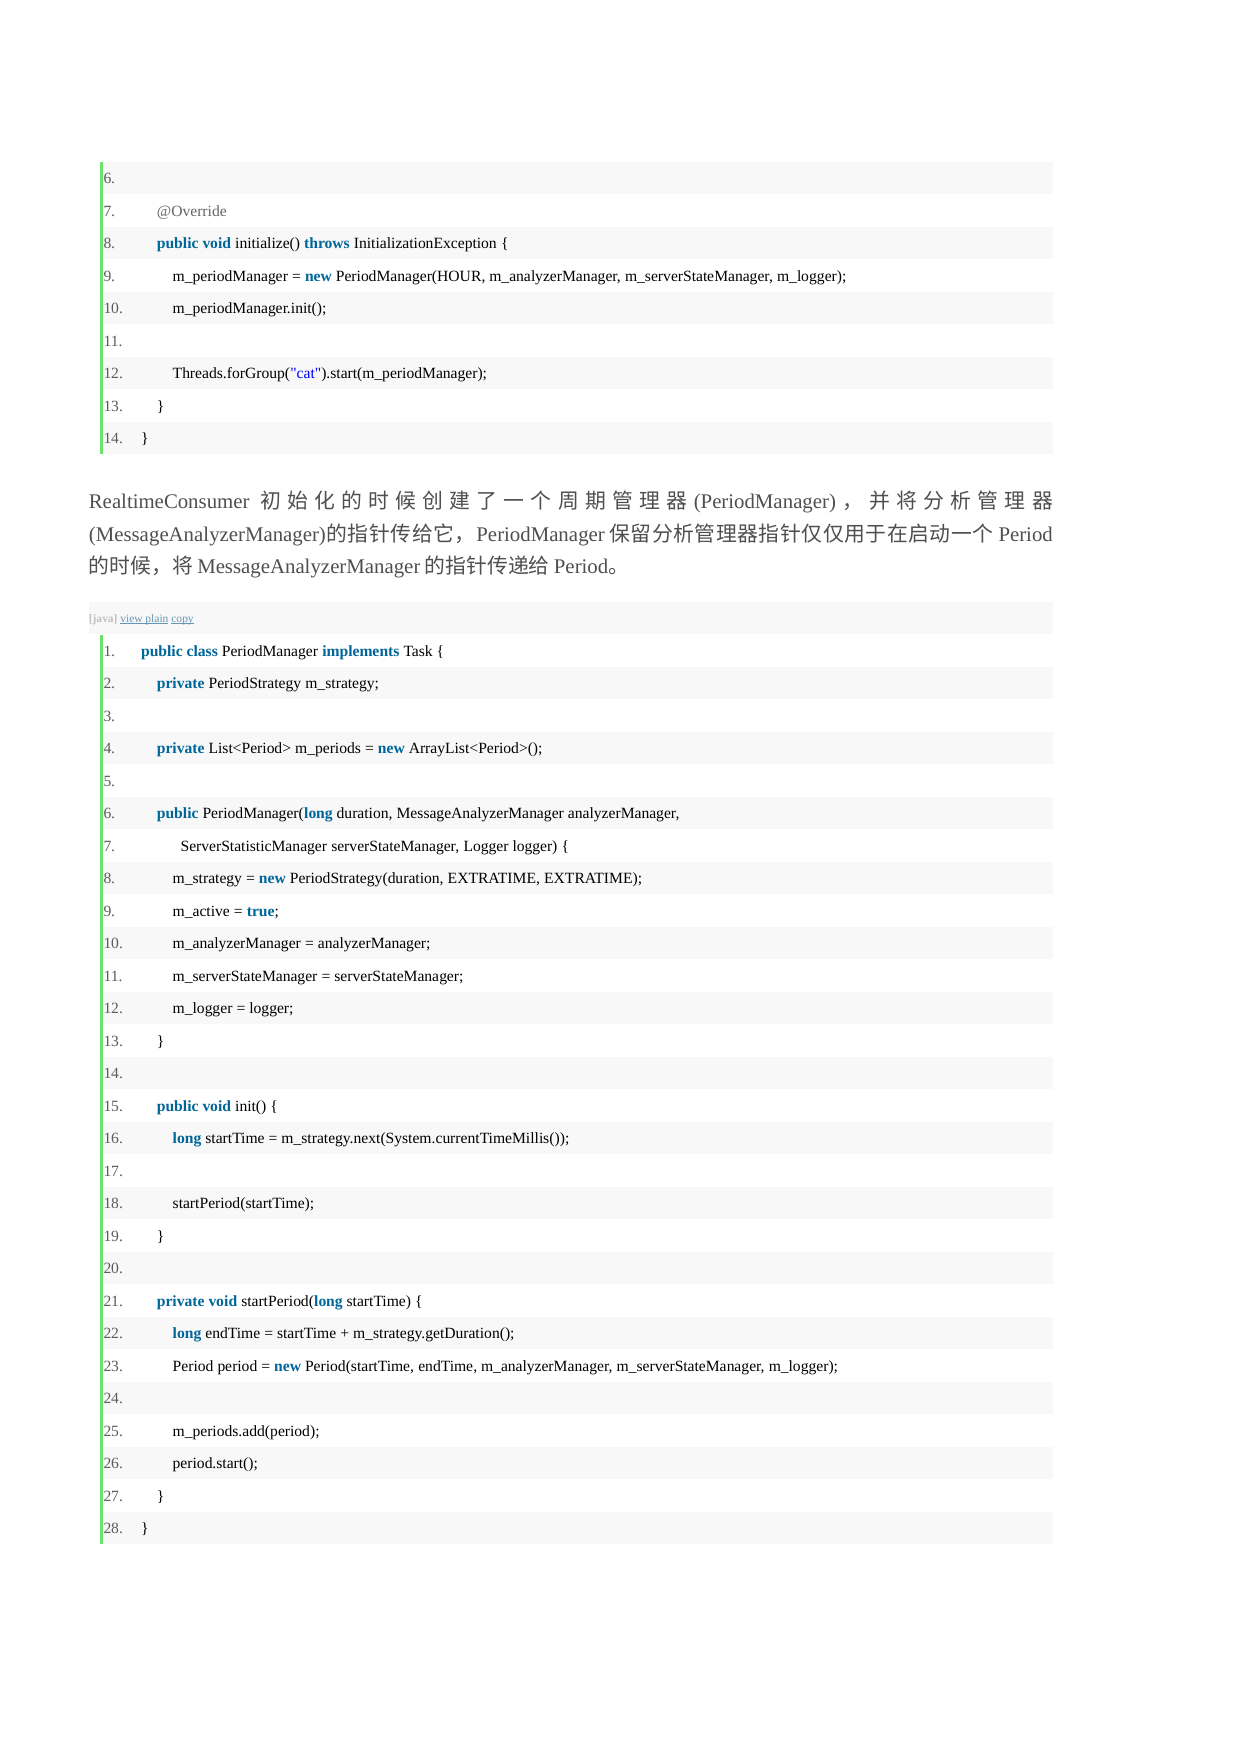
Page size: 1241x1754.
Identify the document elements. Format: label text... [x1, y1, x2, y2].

list } [103, 1024, 1053, 1057]
list public void init() { [103, 1089, 1053, 1122]
list period.start(); [103, 1447, 1053, 1479]
list private List<Period> m_periods = new ArrayList<Period>(); [103, 732, 1053, 764]
list Period period = new Period(startTime, endTime, m_analyzerManager, m_serverStateManager, m_logger); [103, 1349, 1053, 1382]
list @Override [103, 194, 1053, 227]
list m_strategy = new PeriodStrategy(duration, EXTRATIME, EXTRATIME); [103, 862, 1053, 894]
list m_analyzerManager = analyzerManager; [103, 927, 1053, 959]
list public void initialize() throws InitializationException { [103, 227, 1053, 259]
list } [103, 389, 1053, 422]
list ServerStatisticManager serverStateManager, Logger logger) { [103, 829, 1053, 862]
list m_periods.add(period); [103, 1414, 1053, 1447]
list public class PeriodManager implements Task { [100, 634, 1053, 667]
list private PeriodStrategy m_strategy; [103, 667, 1053, 699]
list } [103, 1479, 1053, 1512]
list } [103, 1219, 1053, 1252]
list m_logger = logger; [103, 992, 1053, 1024]
text [java] view plain copy [89, 602, 1053, 634]
list private void startPeriod(long startTime) { [103, 1284, 1053, 1317]
text RealtimeConsumer初始化的时候创建了一个周期管理器(PeriodManager)，并将分析管理器(MessageAnalyzerManager)的指针传给它，PeriodManager保留分析管理器指针仅仅用于在启动一个Period的时候，将MessageAnalyzerManager的指针传递给Period。 [89, 484, 1053, 581]
list } [103, 1512, 1053, 1544]
list m_periodManager = new PeriodManager(HOUR, m_analyzerManager, m_serverStateManager, m_logger); [103, 259, 1053, 292]
list m_active = true; [103, 894, 1053, 927]
list m_serverStateManager = serverStateManager; [103, 959, 1053, 992]
list } [103, 422, 1053, 454]
list Threads.forGroup("cat").start(m_periodManager); [103, 357, 1053, 389]
list long startTime = m_strategy.next(System.currentTimeMillis()); [103, 1122, 1053, 1154]
list long endTime = startTime + m_strategy.getDuration(); [103, 1317, 1053, 1349]
list m_periodManager.init(); [103, 292, 1053, 324]
list startPeriod(startTime); [103, 1187, 1053, 1219]
list public PeriodManager(long duration, MessageAnalyzerManager analyzerManager, [103, 797, 1053, 829]
